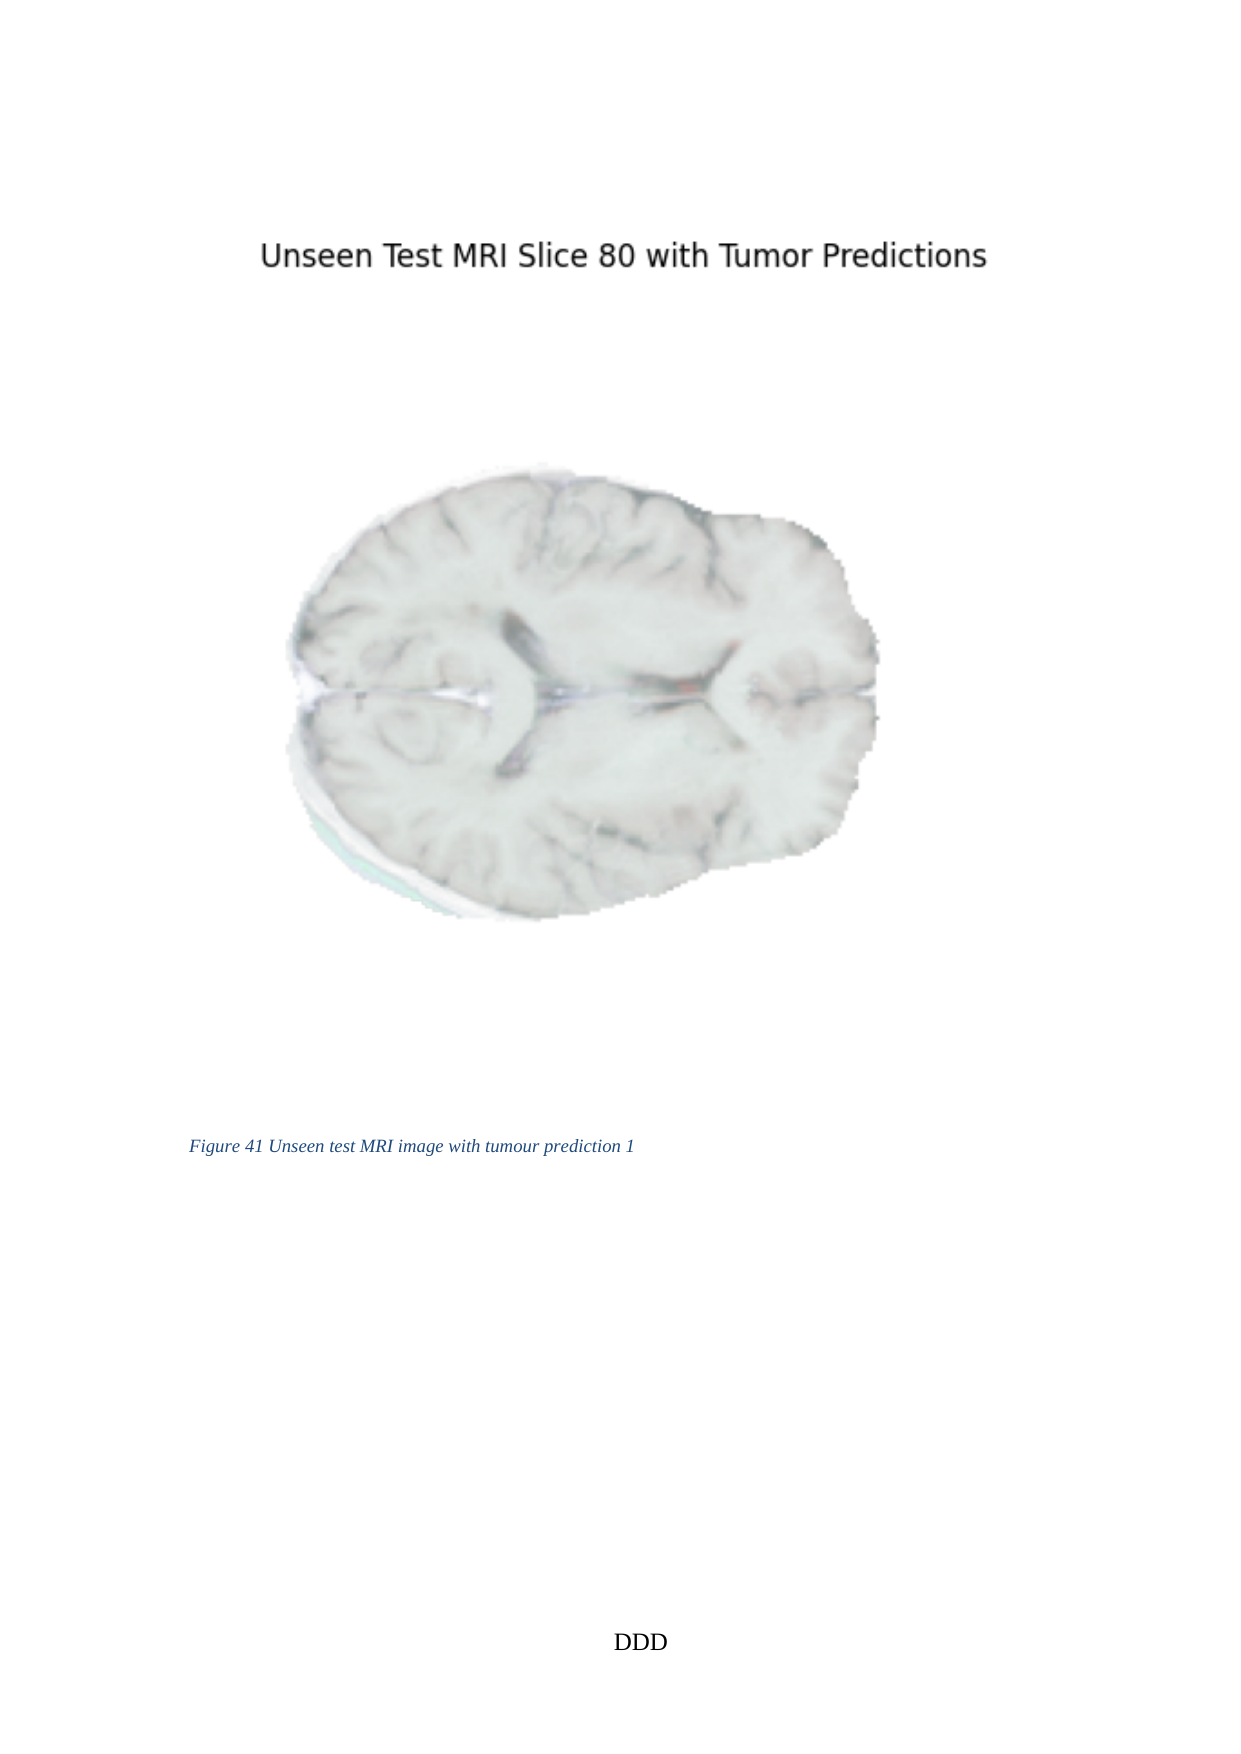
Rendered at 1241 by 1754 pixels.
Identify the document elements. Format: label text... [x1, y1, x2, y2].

picture [188, 224, 1060, 1135]
text Figure 41 Unseen test MRI image with tumour prediction 1 [189, 1135, 1092, 1157]
